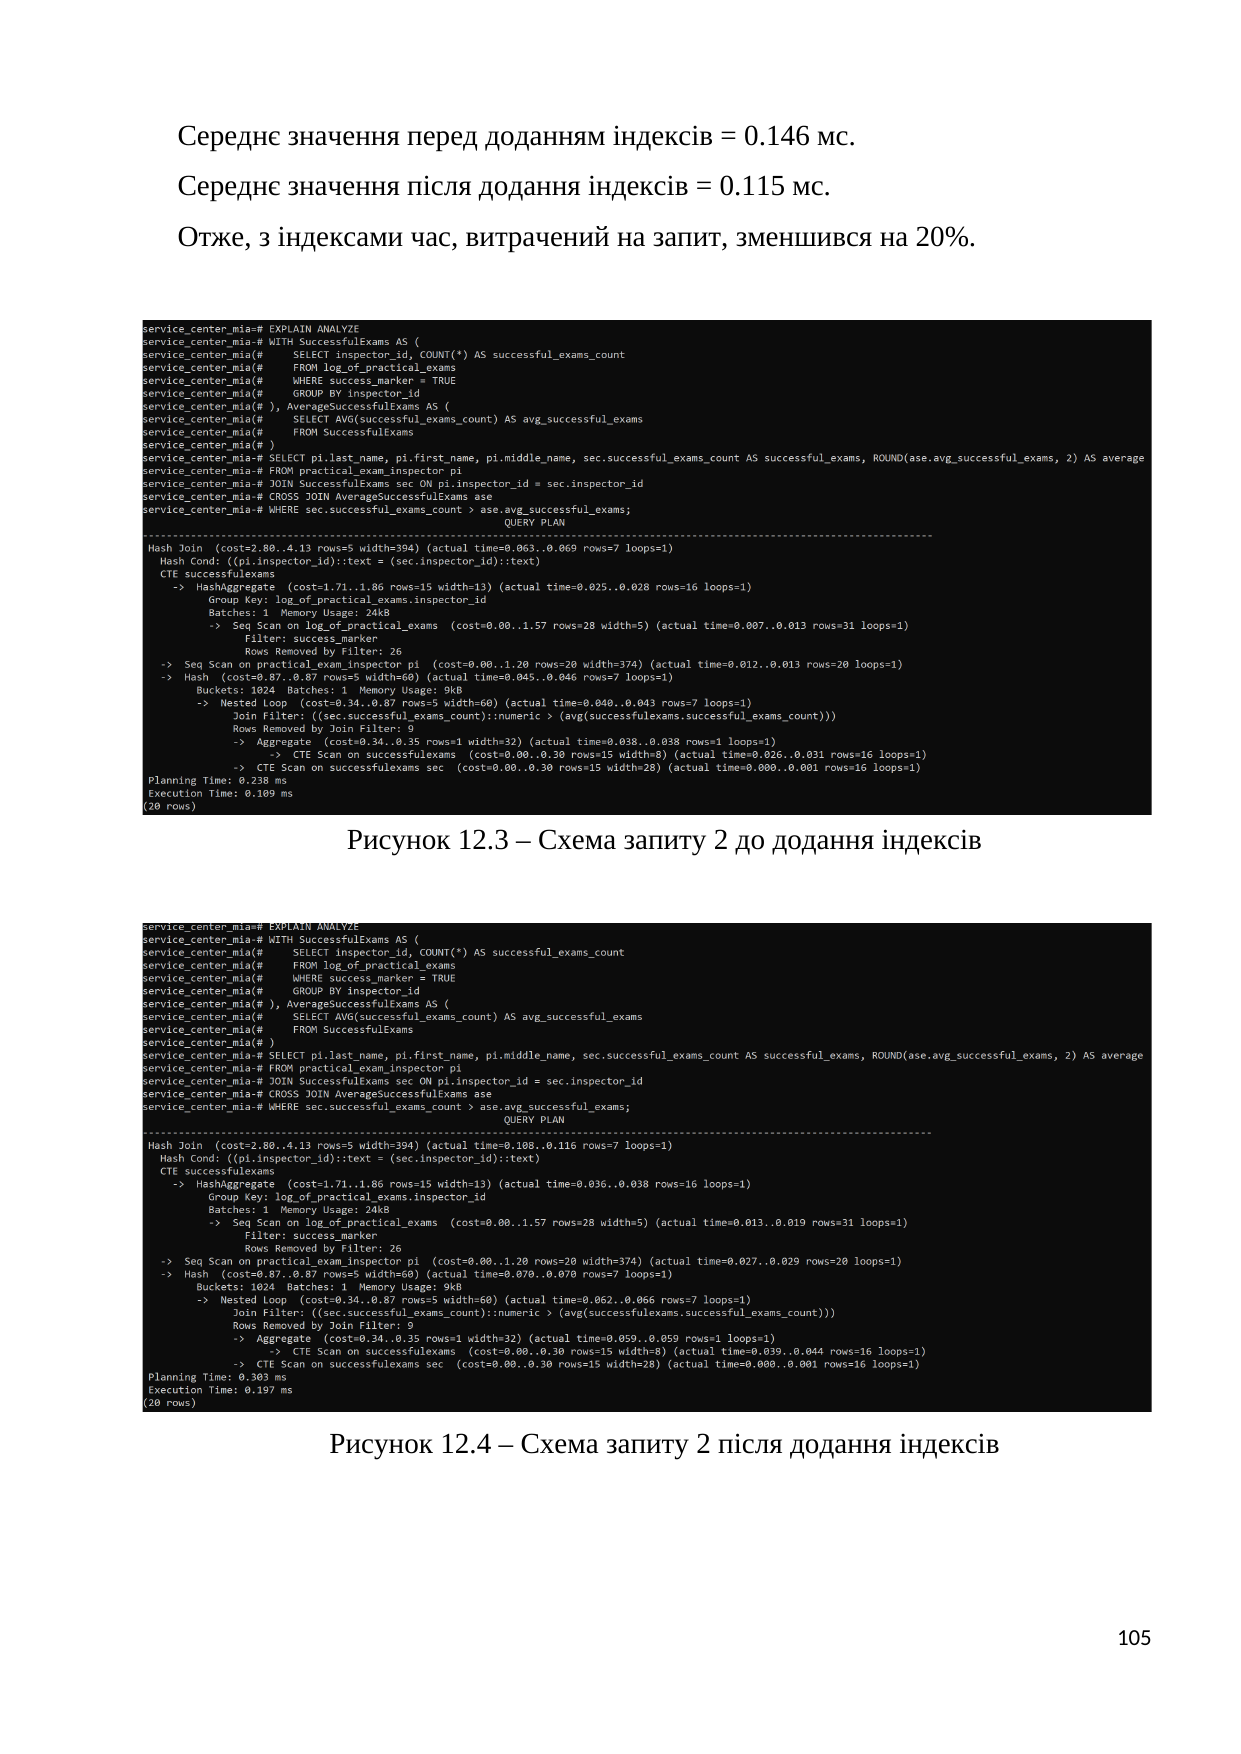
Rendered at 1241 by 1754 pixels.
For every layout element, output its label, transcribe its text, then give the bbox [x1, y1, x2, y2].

text Рисунок 12.4 – Схема запиту 2 після додання індексів [177, 1426, 1152, 1460]
text Середнє значення перед доданням індексів = 0.146 мс. [177, 118, 1152, 152]
picture [142, 320, 1152, 815]
text Отже, з індексами час, витрачений на запит, зменшився на 20%. [177, 219, 1152, 252]
text Рисунок 12.3 – Схема запиту 2 до додання індексів [177, 822, 1152, 856]
text Середнє значення після додання індексів = 0.115 мс. [177, 168, 1152, 202]
picture [142, 923, 1152, 1412]
